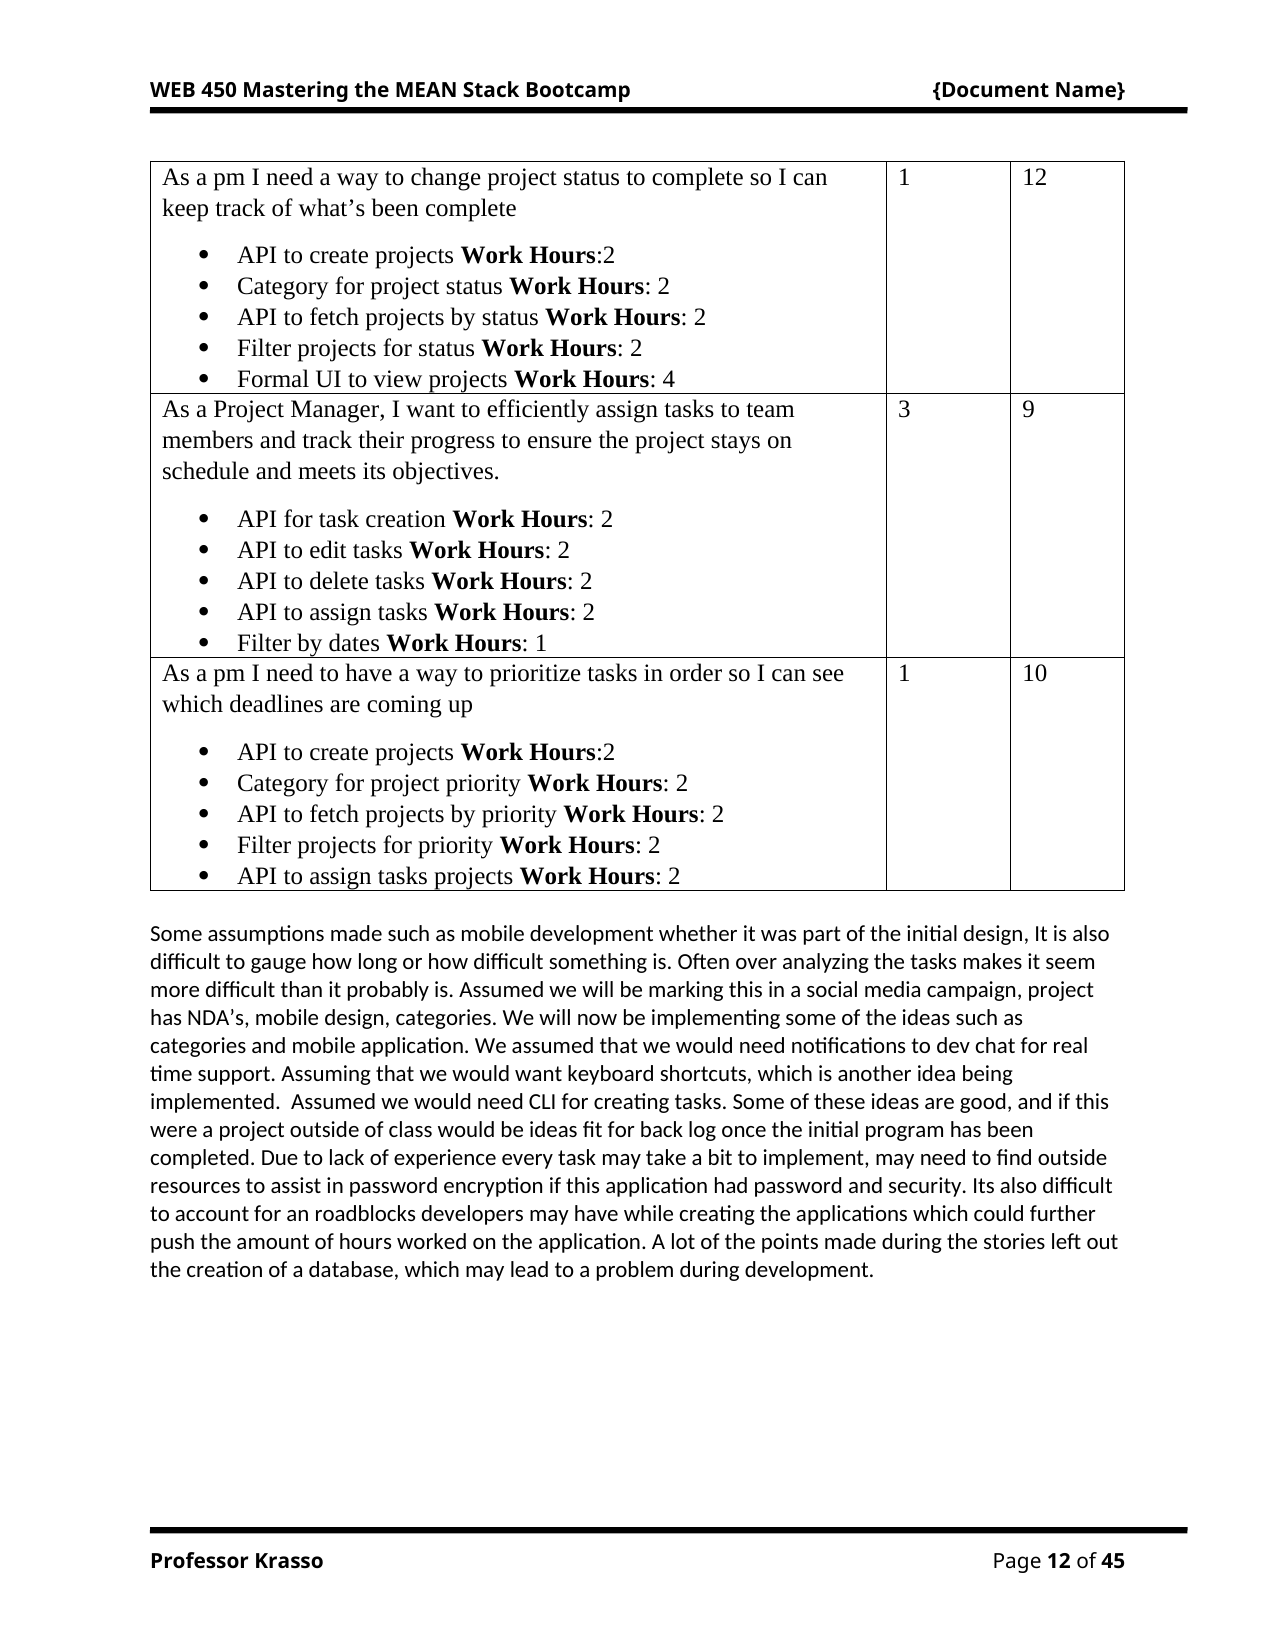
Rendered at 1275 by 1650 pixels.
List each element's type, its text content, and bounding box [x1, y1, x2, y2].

table_cell 9 [1011, 394, 1124, 657]
table_cell 1 [887, 162, 1010, 393]
table_cell 12 [1011, 162, 1124, 393]
table_cell As a Project Manager, I want to efficiently assign tasks to team members and track their progress to ensure the project stays on schedule and meets its objectives. API for task creation Work Hours: 2 API to edit tasks Work Hours: 2 API to delete tasks Work Hours: 2 API to assign tasks Work Hours: 2 Filter by dates Work Hours: 1 [151, 394, 886, 657]
table_cell 3 [887, 394, 1010, 657]
table_cell 1 [887, 658, 1010, 890]
table_cell 10 [1011, 658, 1124, 890]
text Some assumptions made such as mobile development whether it was part of the initial design, It is also difficult to gauge how long or how difficult something is. Often over analyzing the tasks makes it seem more difficult than it probably is. Assumed we will be marking this in a social media campaign, project has NDA’s, mobile design, categories. We will now be implementing some of the ideas such as categories and mobile application. We assumed that we would need notifications to dev chat for real time support. Assuming that we would want keyboard shortcuts, which is another idea being implemented. Assumed we would need CLI for creating tasks. Some of these ideas are good, and if this were a project outside of class would be ideas fit for back log once the initial program has been completed. Due to lack of experience every task may take a bit to implement, may need to find outside resources to assist in password encryption if this application had password and security. Its also difficult to account for an roadblocks developers may have while creating the applications which could further push the amount of hours worked on the application. A lot of the points made during the stories left out the creation of a database, which may lead to a problem during development. [150, 919, 1125, 1283]
table_cell As a pm I need a way to change project status to complete so I can keep track of what’s been complete API to create projects Work Hours:2 Category for project status Work Hours: 2 API to fetch projects by status Work Hours: 2 Filter projects for status Work Hours: 2 Formal UI to view projects Work Hours: 4 [151, 162, 886, 393]
table_cell As a pm I need to have a way to prioritize tasks in order so I can see which deadlines are coming up API to create projects Work Hours:2 Category for project priority Work Hours: 2 API to fetch projects by priority Work Hours: 2 Filter projects for priority Work Hours: 2 API to assign tasks projects Work Hours: 2 [151, 658, 886, 890]
